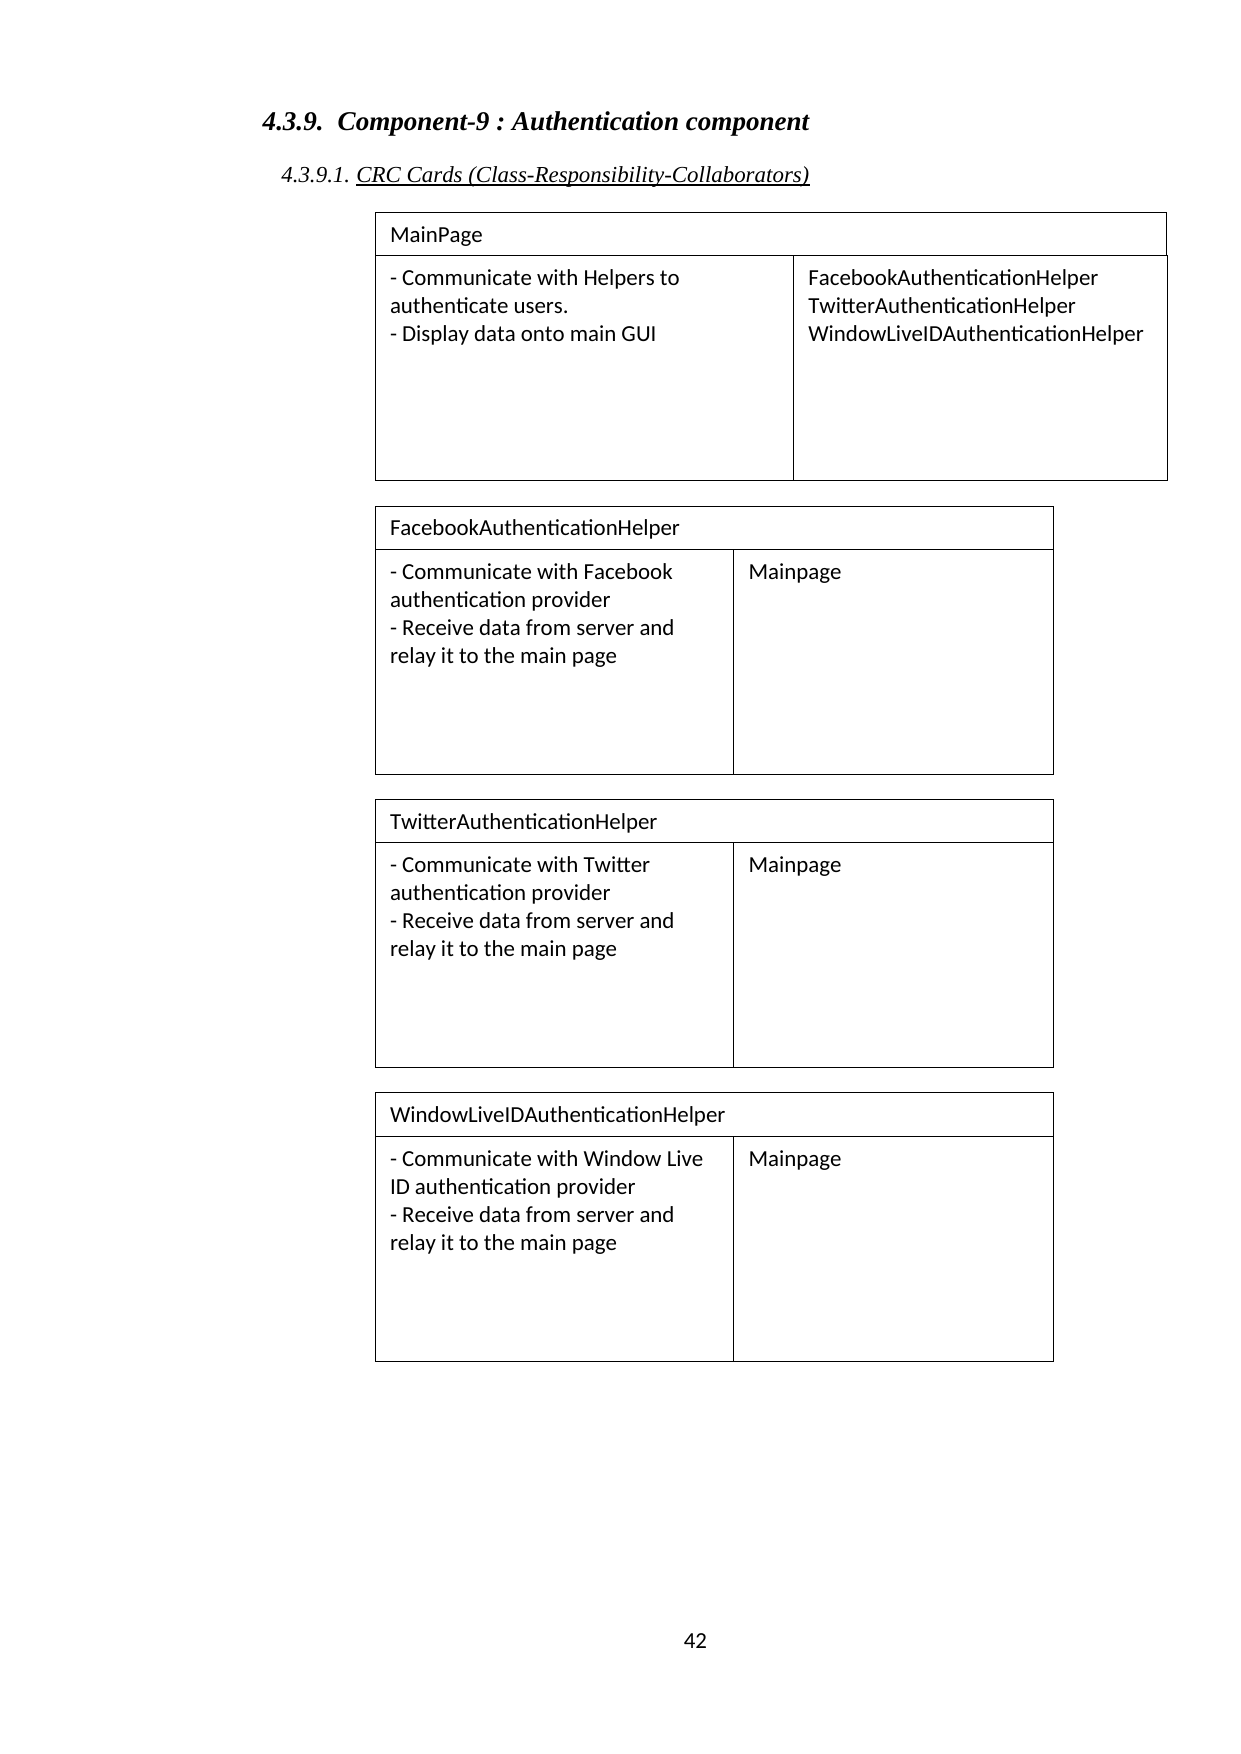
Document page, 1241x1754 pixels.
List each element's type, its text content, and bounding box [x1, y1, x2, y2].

list CRC Cards (Class-Responsibility-Collaborators) [281, 162, 1165, 188]
list Component-9 : Authentication component [262, 105, 1165, 136]
